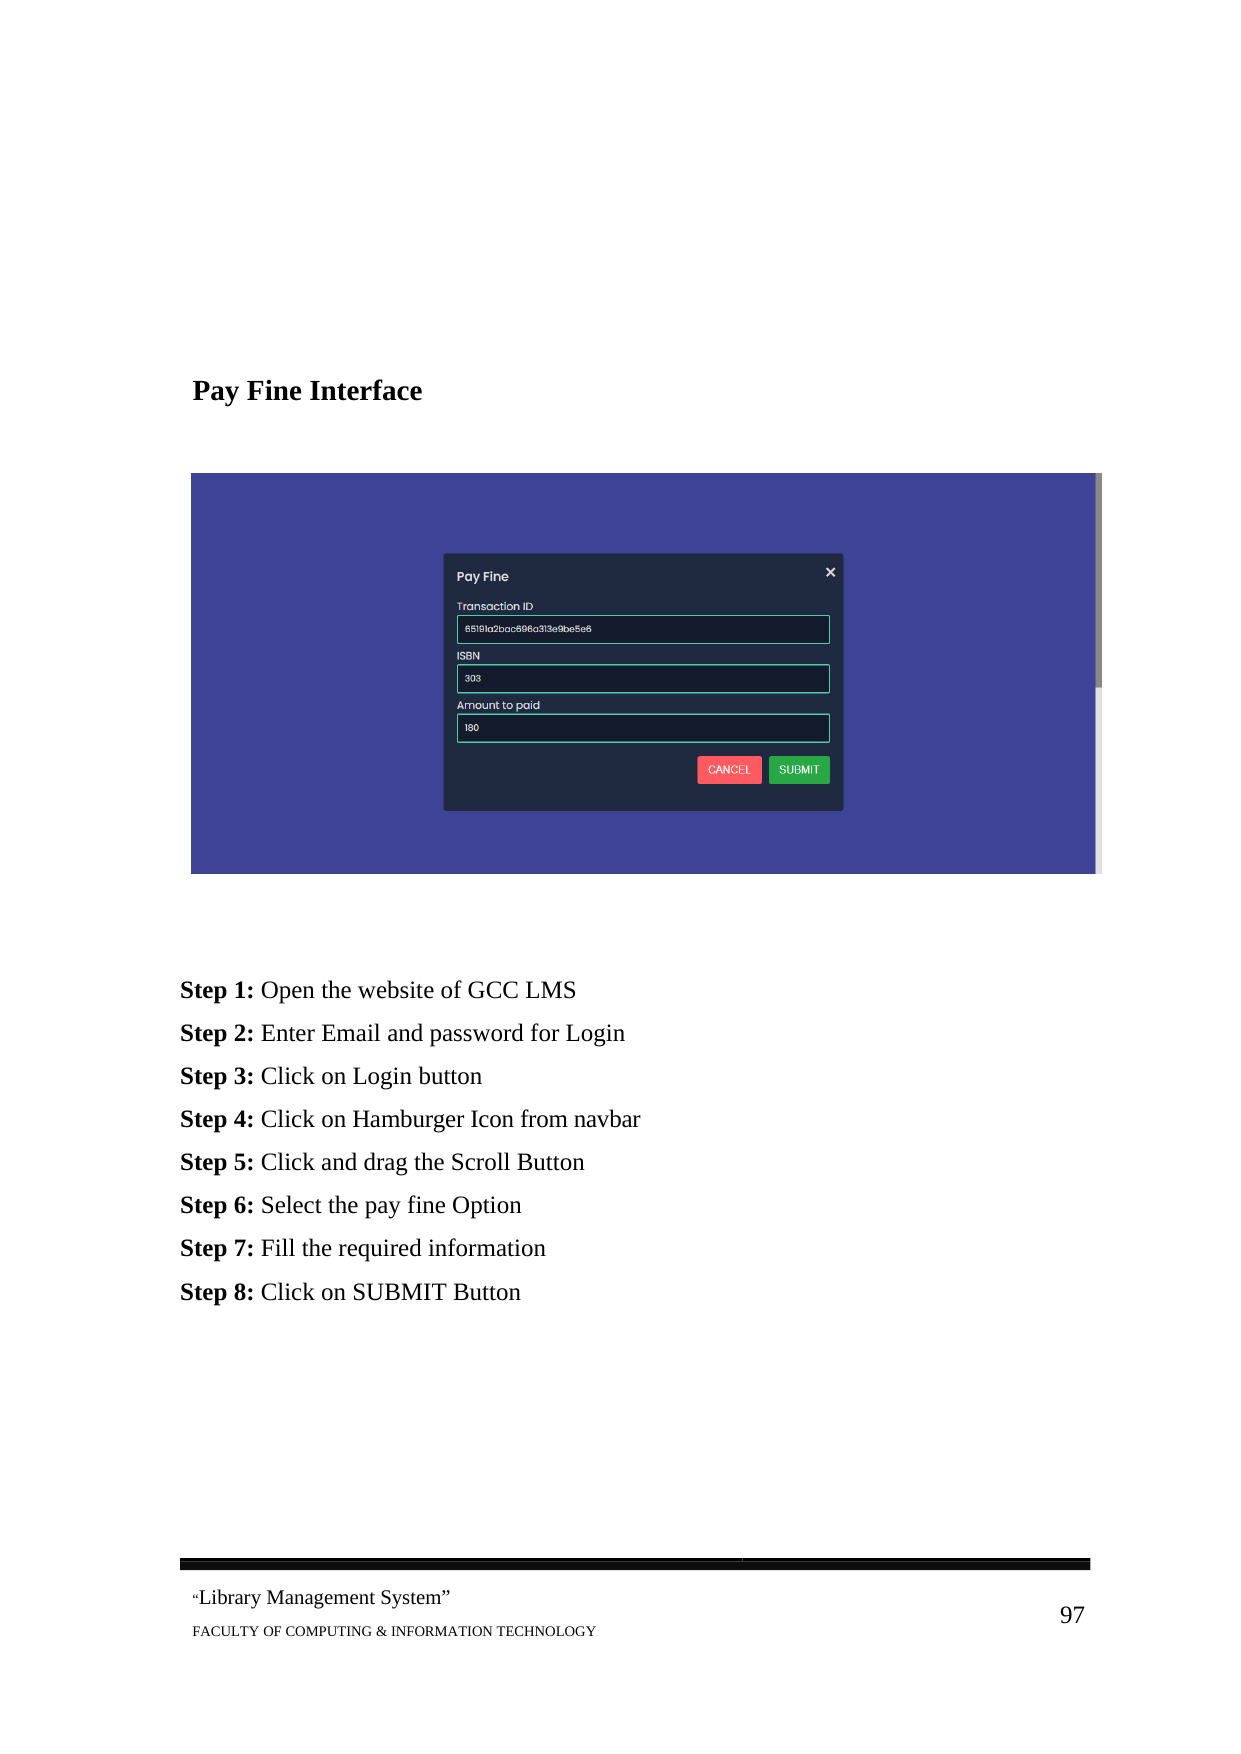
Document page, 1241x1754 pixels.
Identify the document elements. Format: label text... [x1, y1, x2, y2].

text Step 6: Select the pay fine Option [180, 1190, 1090, 1219]
text Step 2: Enter Email and password for Login [180, 1018, 1090, 1047]
text Step 7: Fill the required information [180, 1233, 1090, 1262]
text Step 1: Open the website of GCC LMS [180, 975, 1090, 1003]
picture [191, 473, 1102, 874]
text Pay Fine Interface [180, 373, 1090, 406]
text Step 5: Click and drag the Scroll Button [180, 1147, 1090, 1176]
text Step 3: Click on Login button [180, 1061, 1090, 1090]
text Step 4: Click on Hamburger Icon from navbar [180, 1104, 1090, 1133]
text Step 8: Click on SUBMIT Button [180, 1277, 1090, 1305]
